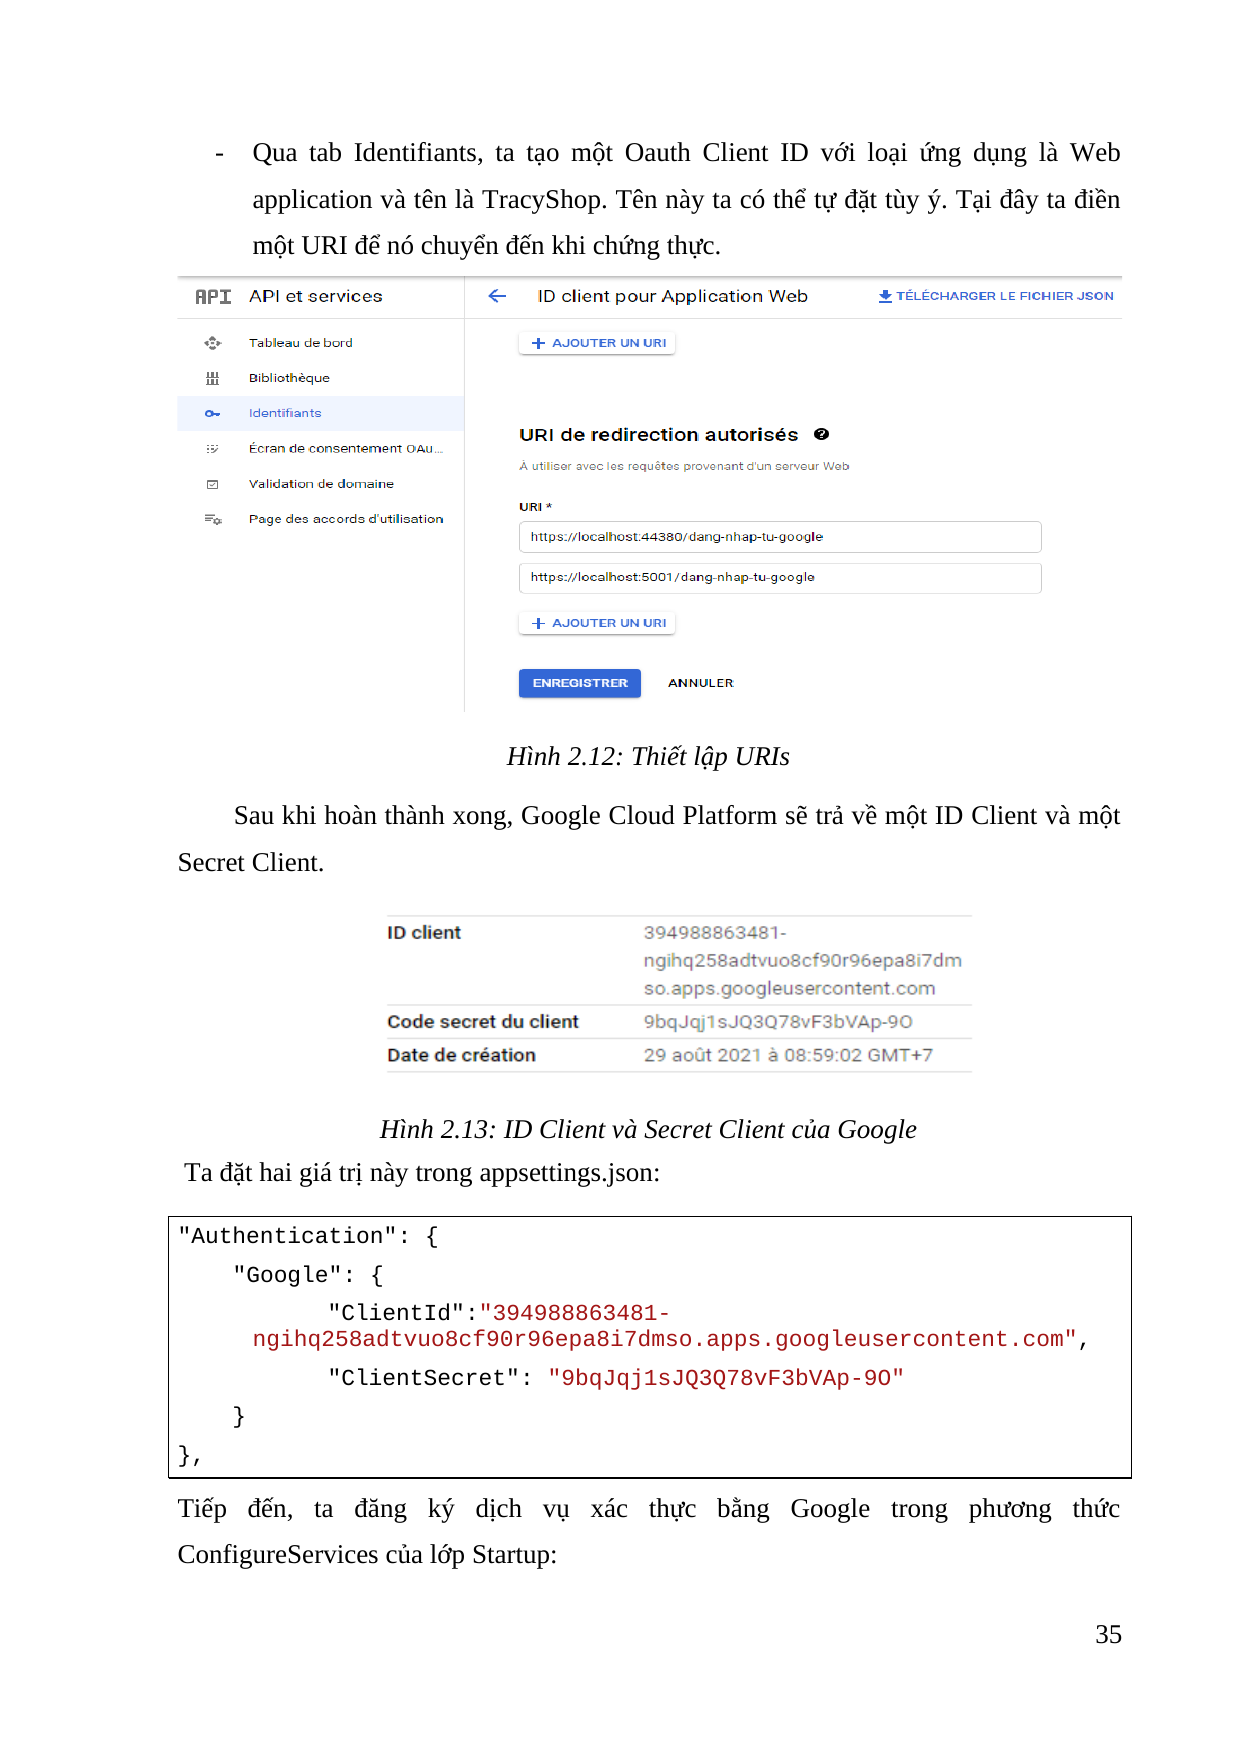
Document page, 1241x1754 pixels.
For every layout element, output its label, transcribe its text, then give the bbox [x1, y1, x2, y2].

text Hình 2.12: Thiết lập URIs [177, 740, 1122, 771]
text Tiếp đến, ta đăng ký dịch vụ xác thực bằng Google trong phương thức ConfigureServices của lớp Startup: [177, 1492, 1122, 1570]
text "ClientId":"394988863481- ngihq258adtvuo8cf90r96epa8i7dmso.apps.googleusercontent.com", [169, 1292, 1131, 1354]
text }, [169, 1434, 1131, 1477]
picture [177, 276, 1123, 712]
text Hình 2.13: ID Client và Secret Client của Google [177, 1113, 1122, 1144]
text "ClientSecret": "9bqJqj1sJQ3Q78vF3bVAp-9O" [169, 1357, 1131, 1392]
text Ta đặt hai giá trị này trong appsettings.json: [177, 1156, 1122, 1187]
text } [169, 1395, 1131, 1431]
text "Google": { [169, 1254, 1131, 1289]
text "Authentication": { [169, 1217, 1131, 1251]
text Sau khi hoàn thành xong, Google Cloud Platform sẽ trả về một ID Client và một Secret Client. [177, 799, 1122, 877]
list Qua tab Identifiants, ta tạo một Oauth Client ID với loại ứng dụng là Web application và tên là TracyShop. Tên này ta có thể tự đặt tùy ý. Tại đây ta điền một URI để nó chuyển đến khi chứng thực. [215, 136, 1122, 261]
picture [328, 905, 1027, 1085]
